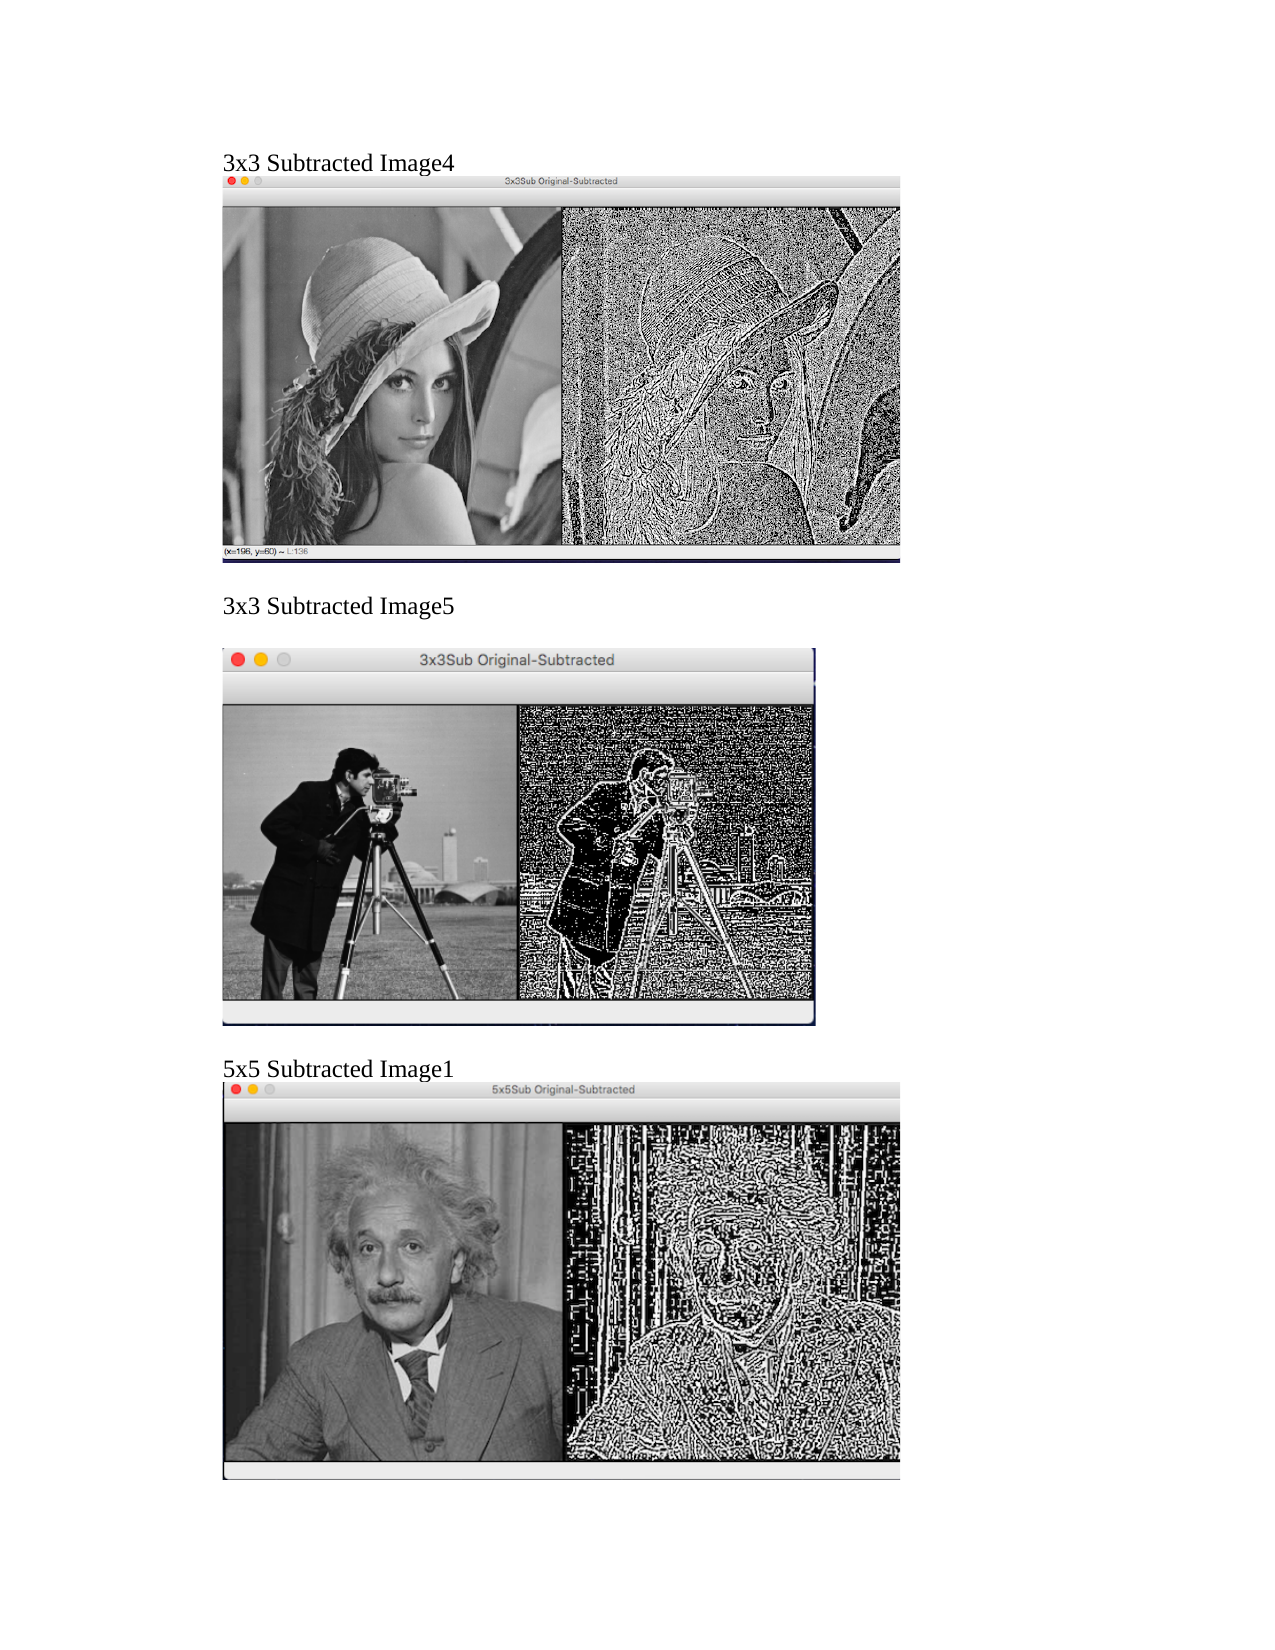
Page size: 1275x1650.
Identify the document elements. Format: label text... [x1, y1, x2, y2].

picture [222, 648, 816, 1026]
list 3x3 Subtracted Image5 [223, 591, 1127, 620]
picture [222, 176, 901, 563]
list 5x5 Subtracted Image1 [223, 1054, 1127, 1083]
picture [222, 1082, 901, 1480]
